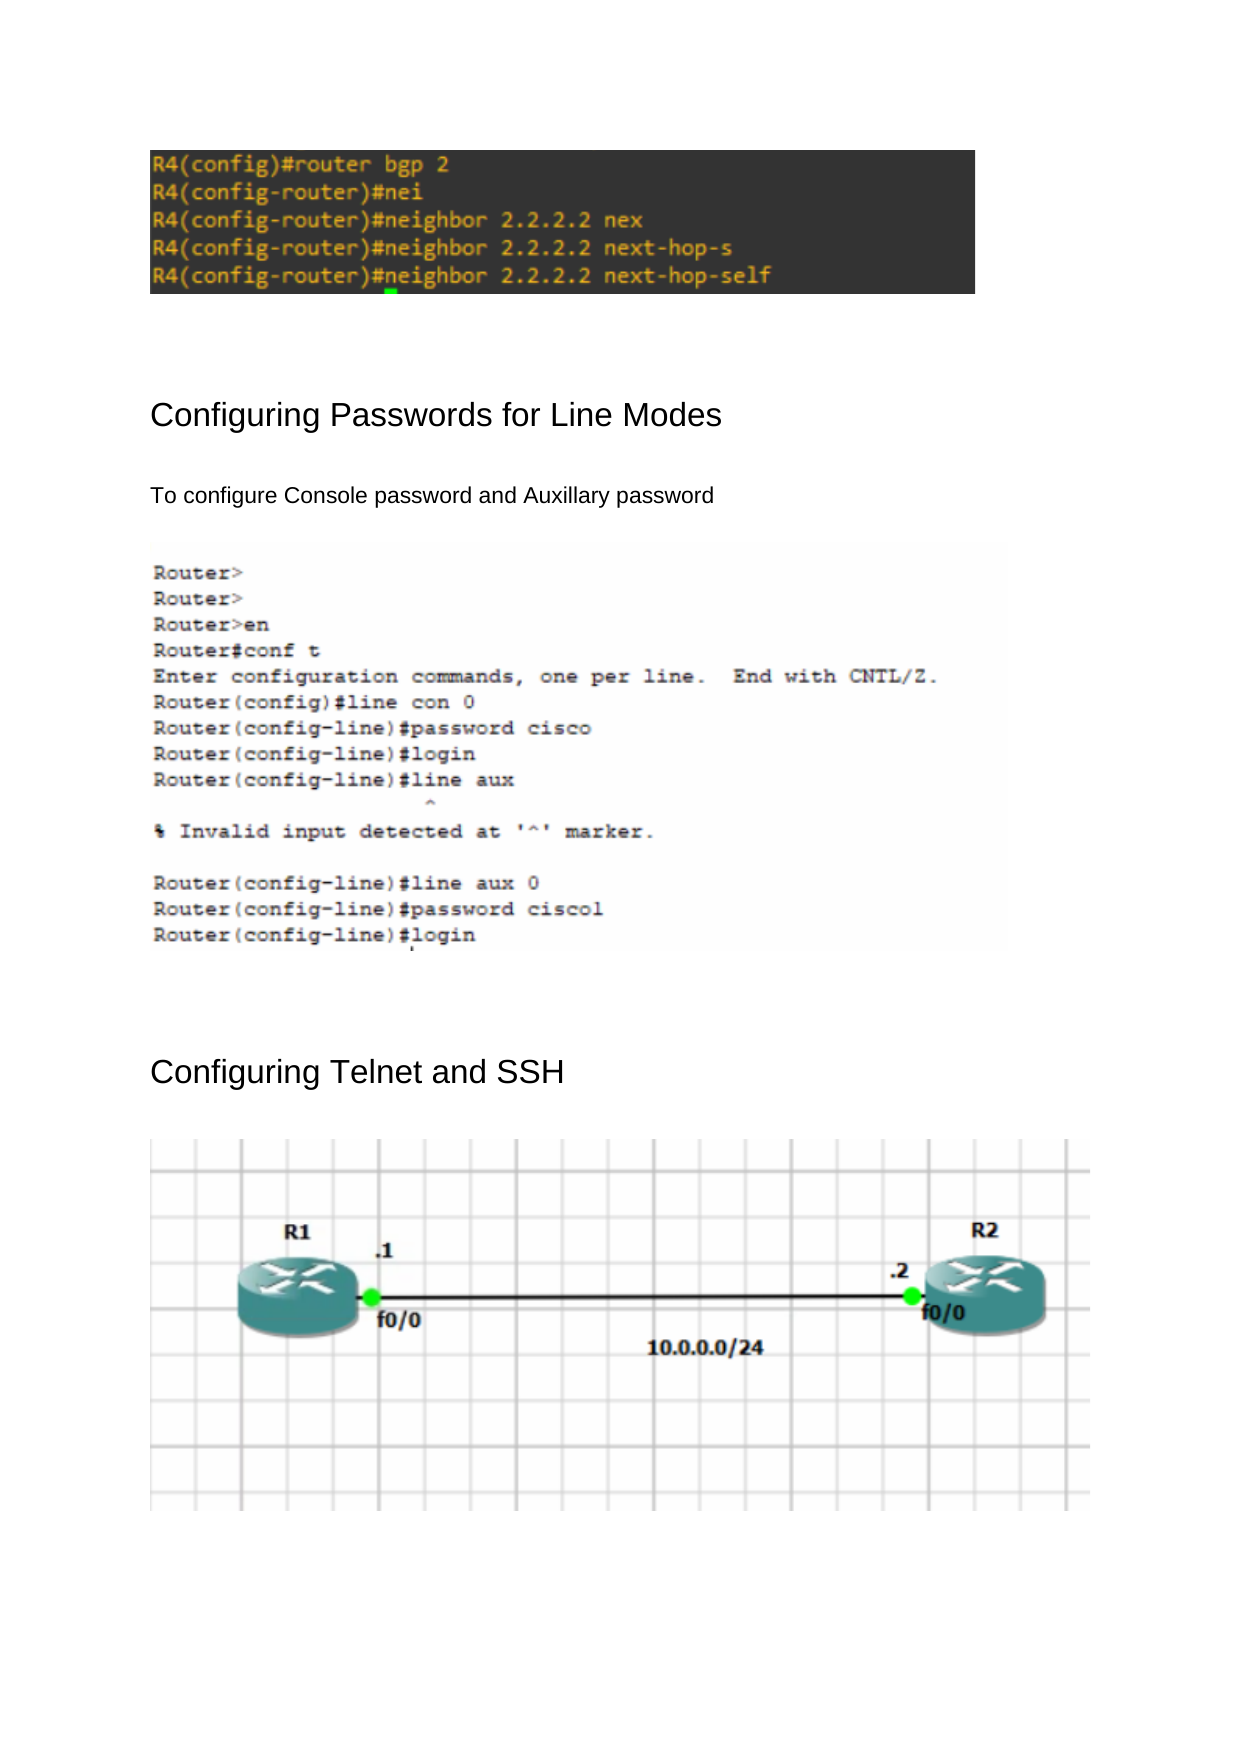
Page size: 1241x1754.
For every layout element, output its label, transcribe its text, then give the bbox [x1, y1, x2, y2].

picture [150, 542, 1008, 951]
text To configure Console password and Auxillary password [150, 482, 1090, 509]
subtitle Configuring Passwords for Line Modes [150, 396, 1090, 434]
picture [150, 1139, 1091, 1511]
subtitle Configuring Telnet and SSH [150, 1052, 1090, 1091]
picture [150, 150, 976, 294]
